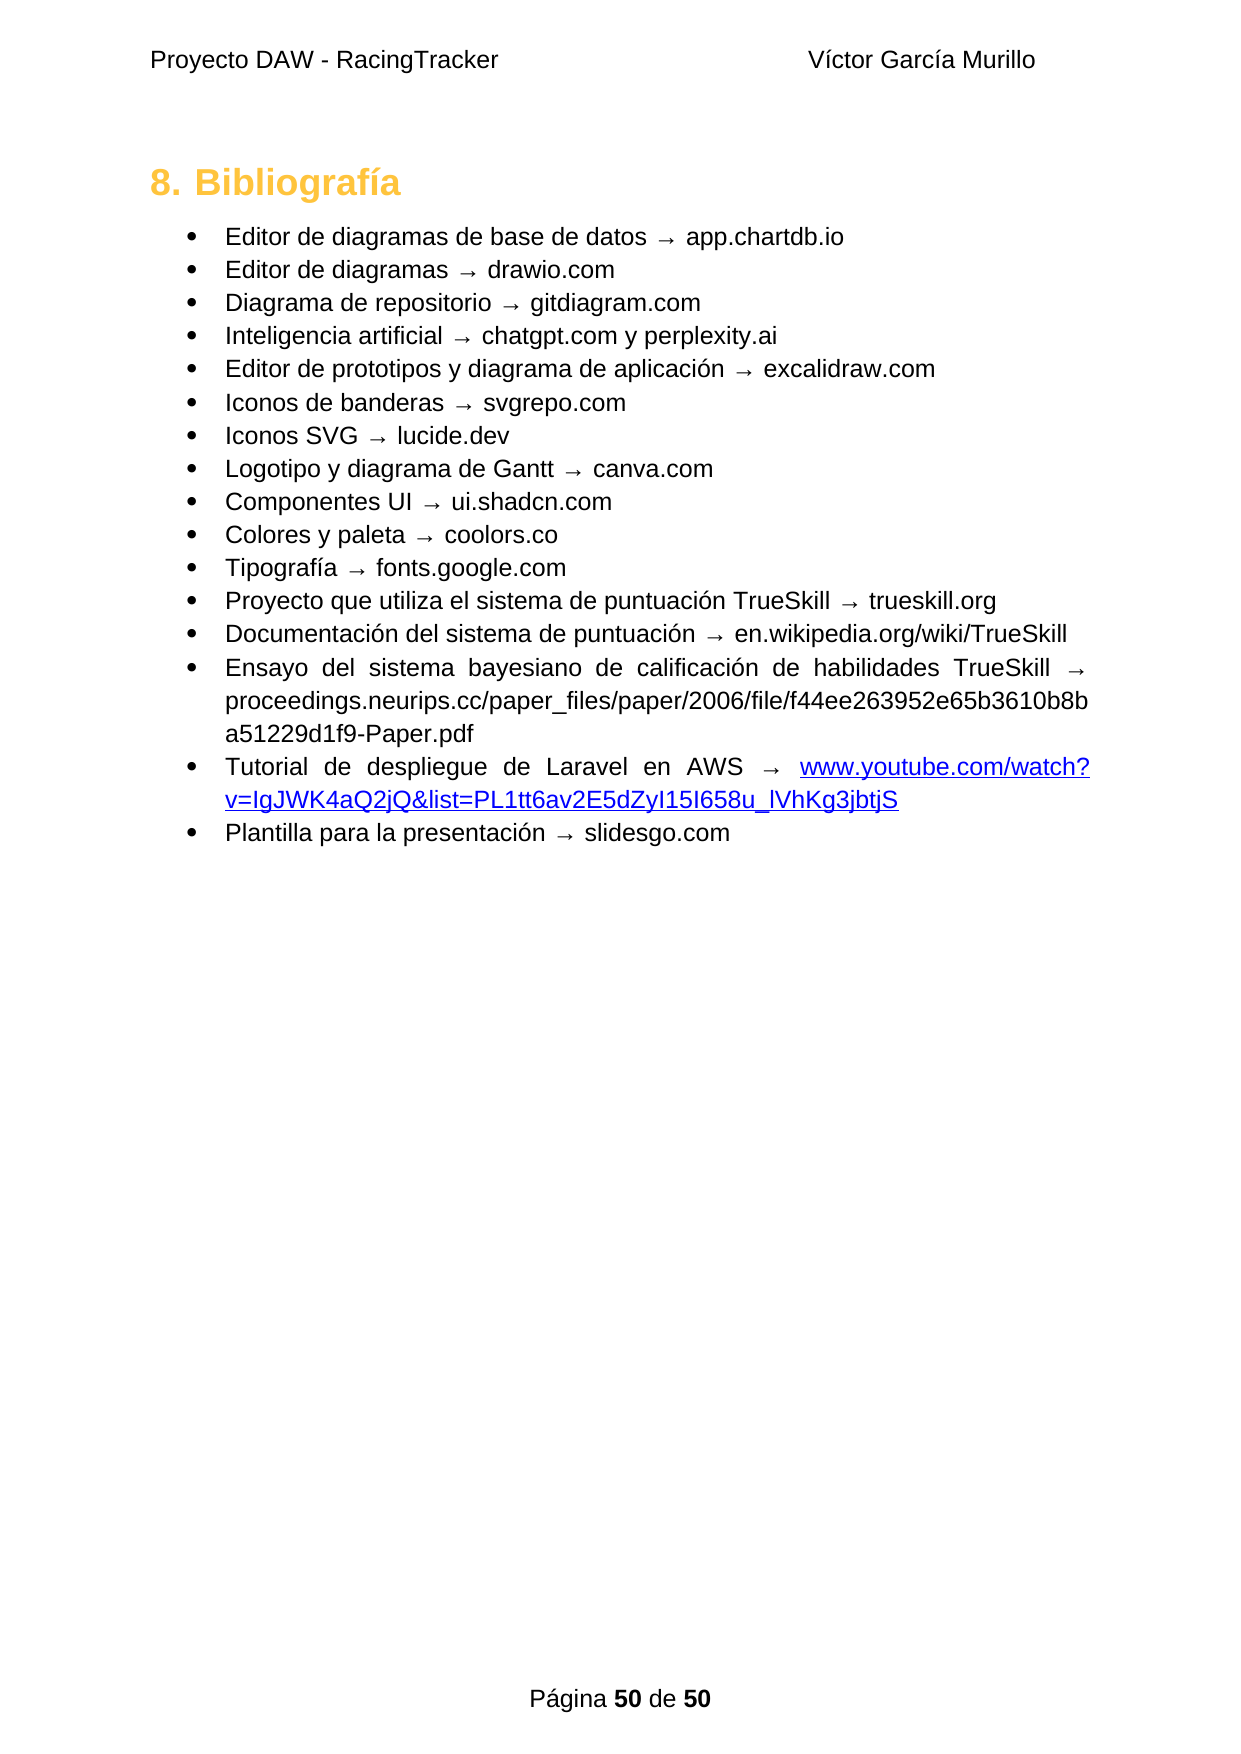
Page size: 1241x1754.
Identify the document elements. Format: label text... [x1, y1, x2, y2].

list Editor de prototipos y diagrama de aplicación → excalidraw.com [187, 354, 1090, 383]
list Proyecto que utiliza el sistema de puntuación TrueSkill → trueskill.org [187, 586, 1090, 615]
subtitle Bibliografía [150, 160, 1090, 203]
list Editor de diagramas → drawio.com [187, 255, 1090, 284]
list Colores y paleta → coolors.co [187, 520, 1090, 549]
list Diagrama de repositorio → gitdiagram.com [187, 288, 1090, 317]
list Logotipo y diagrama de Gantt → canva.com [187, 454, 1090, 483]
list Editor de diagramas de base de datos → app.chartdb.io [187, 222, 1090, 251]
list Tipografía → fonts.google.com [187, 553, 1090, 582]
list Componentes UI → ui.shadcn.com [187, 487, 1090, 516]
list Tutorial de despliegue de Laravel en AWS → www.youtube.com/watch?v=IgJWK4aQ2jQ&list=PL1tt6av2E5dZyI15I658u_lVhKg3jbtjS [187, 752, 1090, 814]
list Documentación del sistema de puntuación → en.wikipedia.org/wiki/TrueSkill [187, 619, 1090, 648]
list Iconos de banderas → svgrepo.com [187, 388, 1090, 416]
list Plantilla para la presentación → slidesgo.com [187, 818, 1090, 847]
list Inteligencia artificial → chatgpt.com y perplexity.ai [187, 321, 1090, 350]
list Ensayo del sistema bayesiano de calificación de habilidades TrueSkill → proceedings.neurips.cc/paper_files/paper/2006/file/f44ee263952e65b3610b8ba51229d1f9-Paper.pdf [187, 653, 1090, 747]
list Iconos SVG → lucide.dev [187, 421, 1090, 449]
